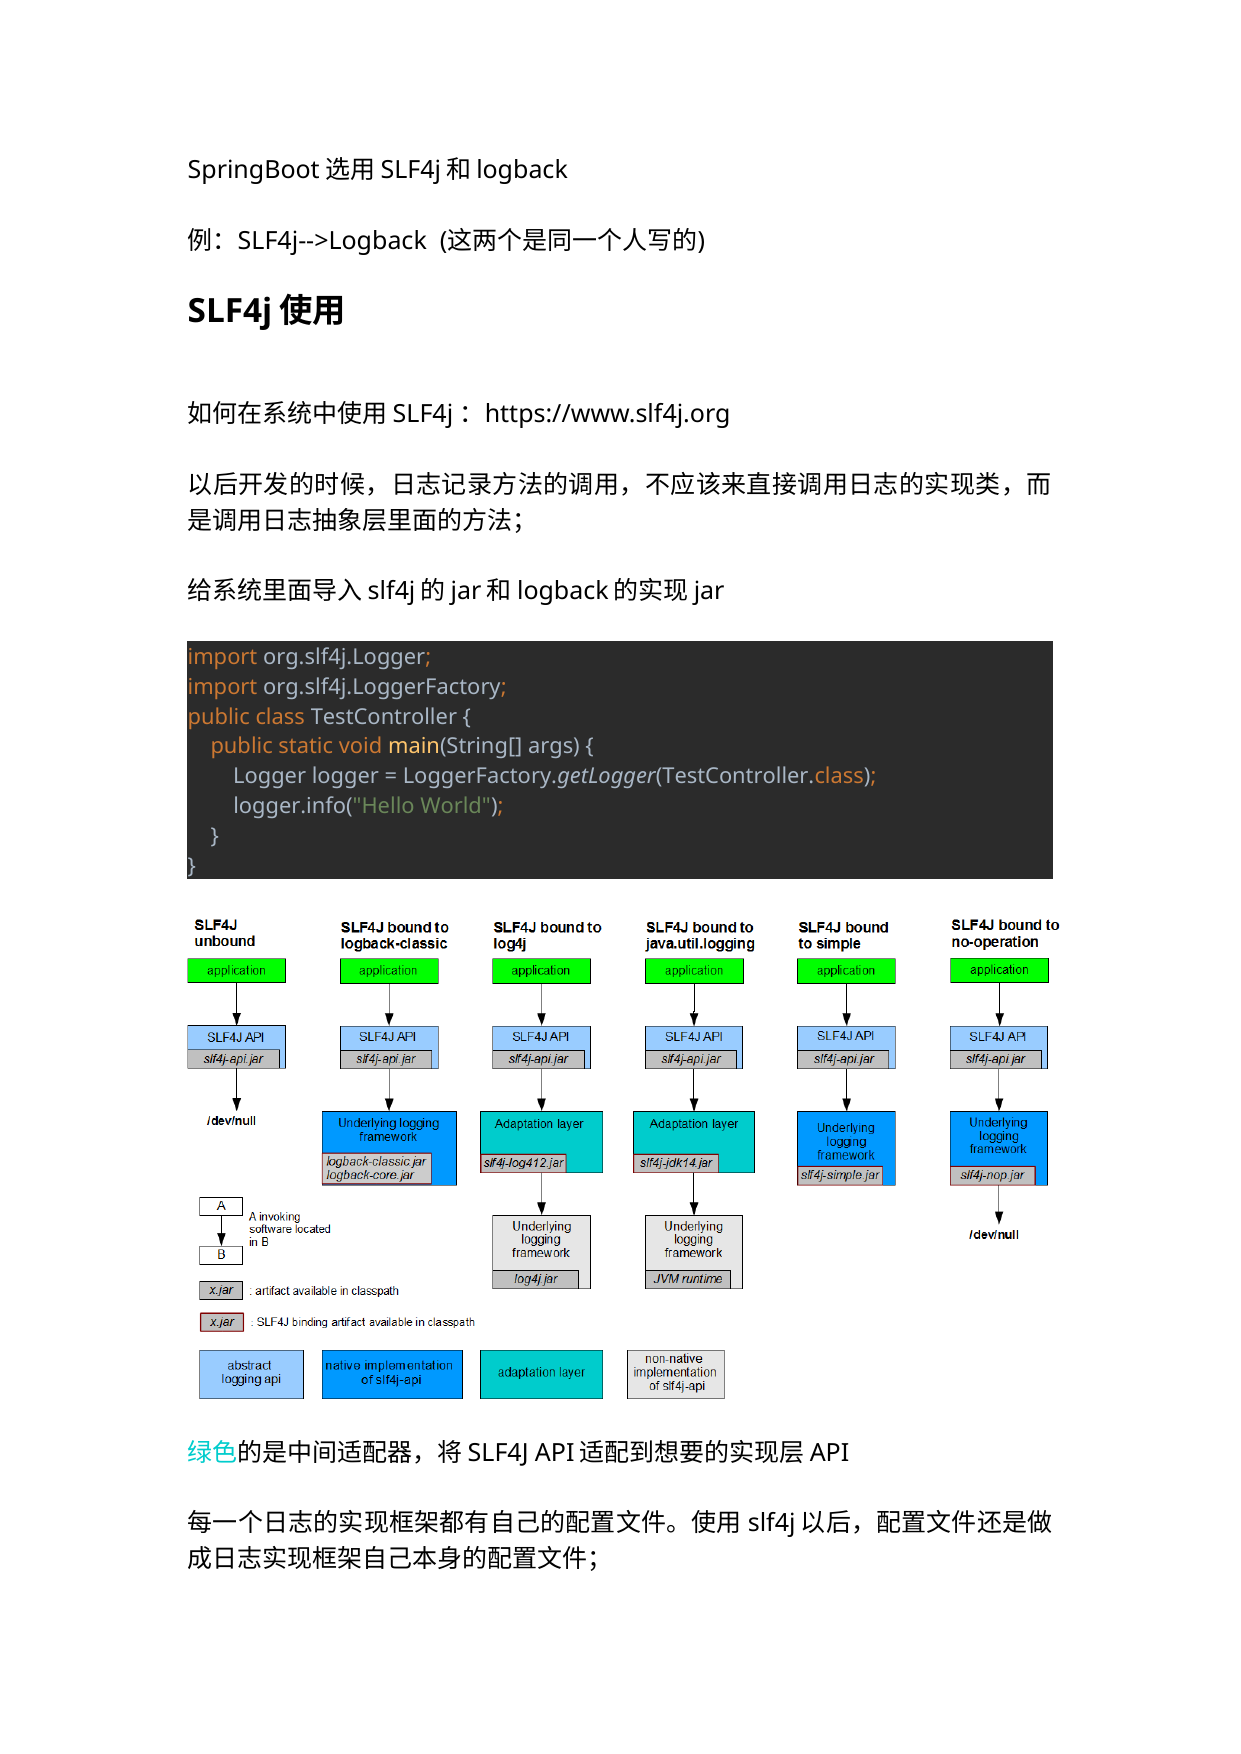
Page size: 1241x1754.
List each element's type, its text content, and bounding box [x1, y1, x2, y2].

text SpringBoot选用 SLF4j和logback [187, 150, 1053, 186]
text 以后开发的时候，日志记录方法的调用，不应该来直接调用日志的实现类，而是调用日志抽象层里面的方法； [187, 464, 1053, 537]
text 例：SLF4j-->Logback (这两个是同一个人写的) [187, 220, 1053, 257]
text 如何在系统中使用SLF4j ：https://www.slf4j.org [187, 394, 1053, 430]
text 绿色的是中间适配器，将SLF4J API适配到想要的实现层API [187, 1432, 1053, 1468]
subtitle SLF4j使用 [187, 284, 1053, 332]
picture [187, 913, 1066, 1399]
text import org.slf4j.Logger; import org.slf4j.LoggerFactory; [431, 641, 1053, 701]
text public class TestController { public static void main(String[] args) { Logger logger = LoggerFactory.getLogger(TestController.class); logger.info("Hello World"); } } [196, 701, 1053, 879]
text 给系统里面导入slf4j的jar和 logback的实现jar [187, 571, 1053, 607]
text 每一个日志的实现框架都有自己的配置文件。使用slf4j以后，配置文件还是做成日志实现框架自己本身的配置文件； [187, 1502, 1053, 1575]
